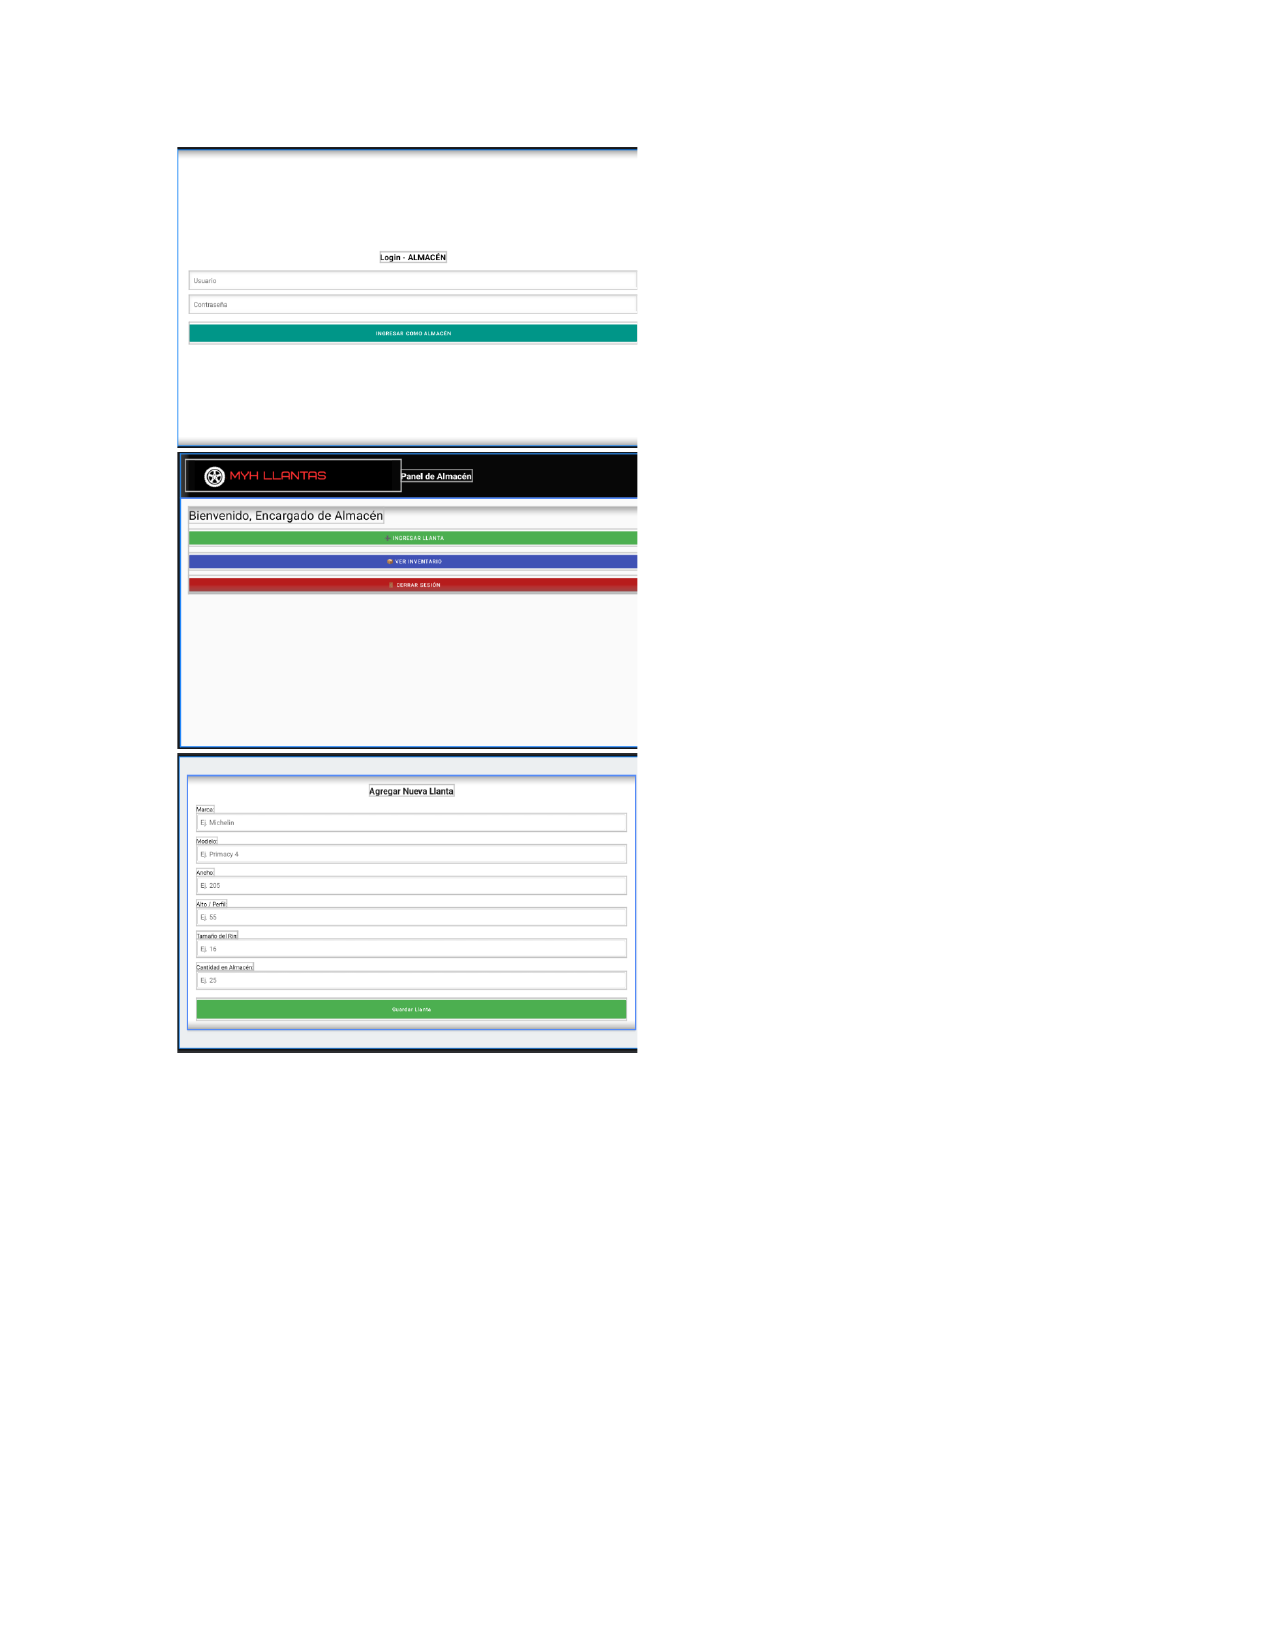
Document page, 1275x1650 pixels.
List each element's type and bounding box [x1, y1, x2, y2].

picture [177, 147, 638, 448]
picture [177, 753, 638, 1053]
picture [177, 452, 638, 749]
